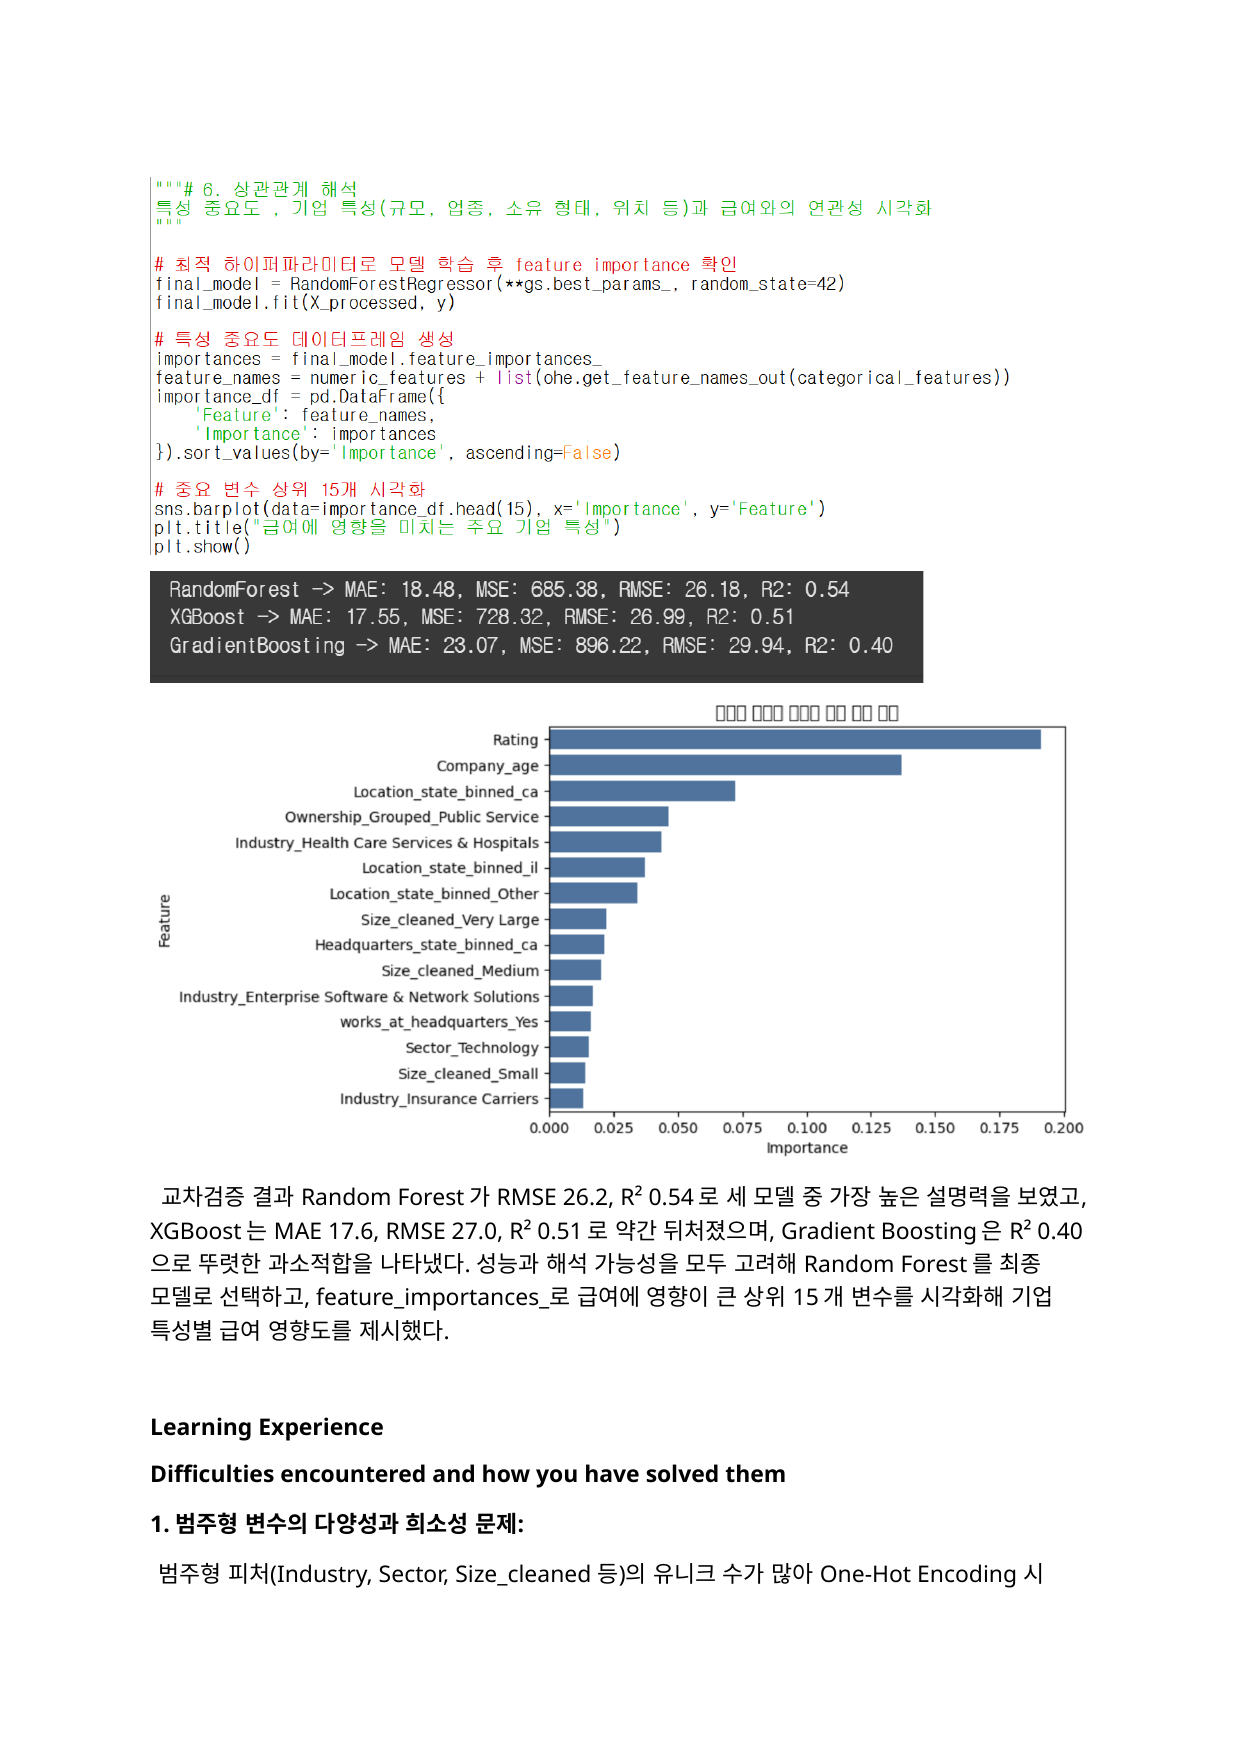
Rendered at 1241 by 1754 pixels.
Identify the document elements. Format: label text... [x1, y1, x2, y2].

text 1. 범주형 변수의 다양성과 희소성 문제: [150, 1506, 1090, 1539]
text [150, 1556, 1090, 1589]
picture [150, 571, 924, 683]
picture [150, 177, 1091, 555]
text Difficulties encountered and how you have solved them [150, 1458, 1090, 1489]
picture [150, 699, 1091, 1163]
text 교차검증 결과 Random Forest가 RMSE 26.2, R² 0.54로 세 모델 중 가장 높은 설명력을 보였고, XGBoost는 MAE 17.6, RMSE 27.0, R² 0.51로 약간 뒤처졌으며, Gradient Boosting은 R² 0.40으로 뚜렷한 과소적합을 나타냈다. 성능과 해석 가능성을 모두 고려해 Random Forest를 최종 모델로 선택하고, feature_importances_로 급여에 영향이 큰 상위 15개 변수를 시각화해 기업 특성별 급여 영향도를 제시했다. [150, 1179, 1090, 1346]
text Learning Experience [150, 1410, 1090, 1442]
